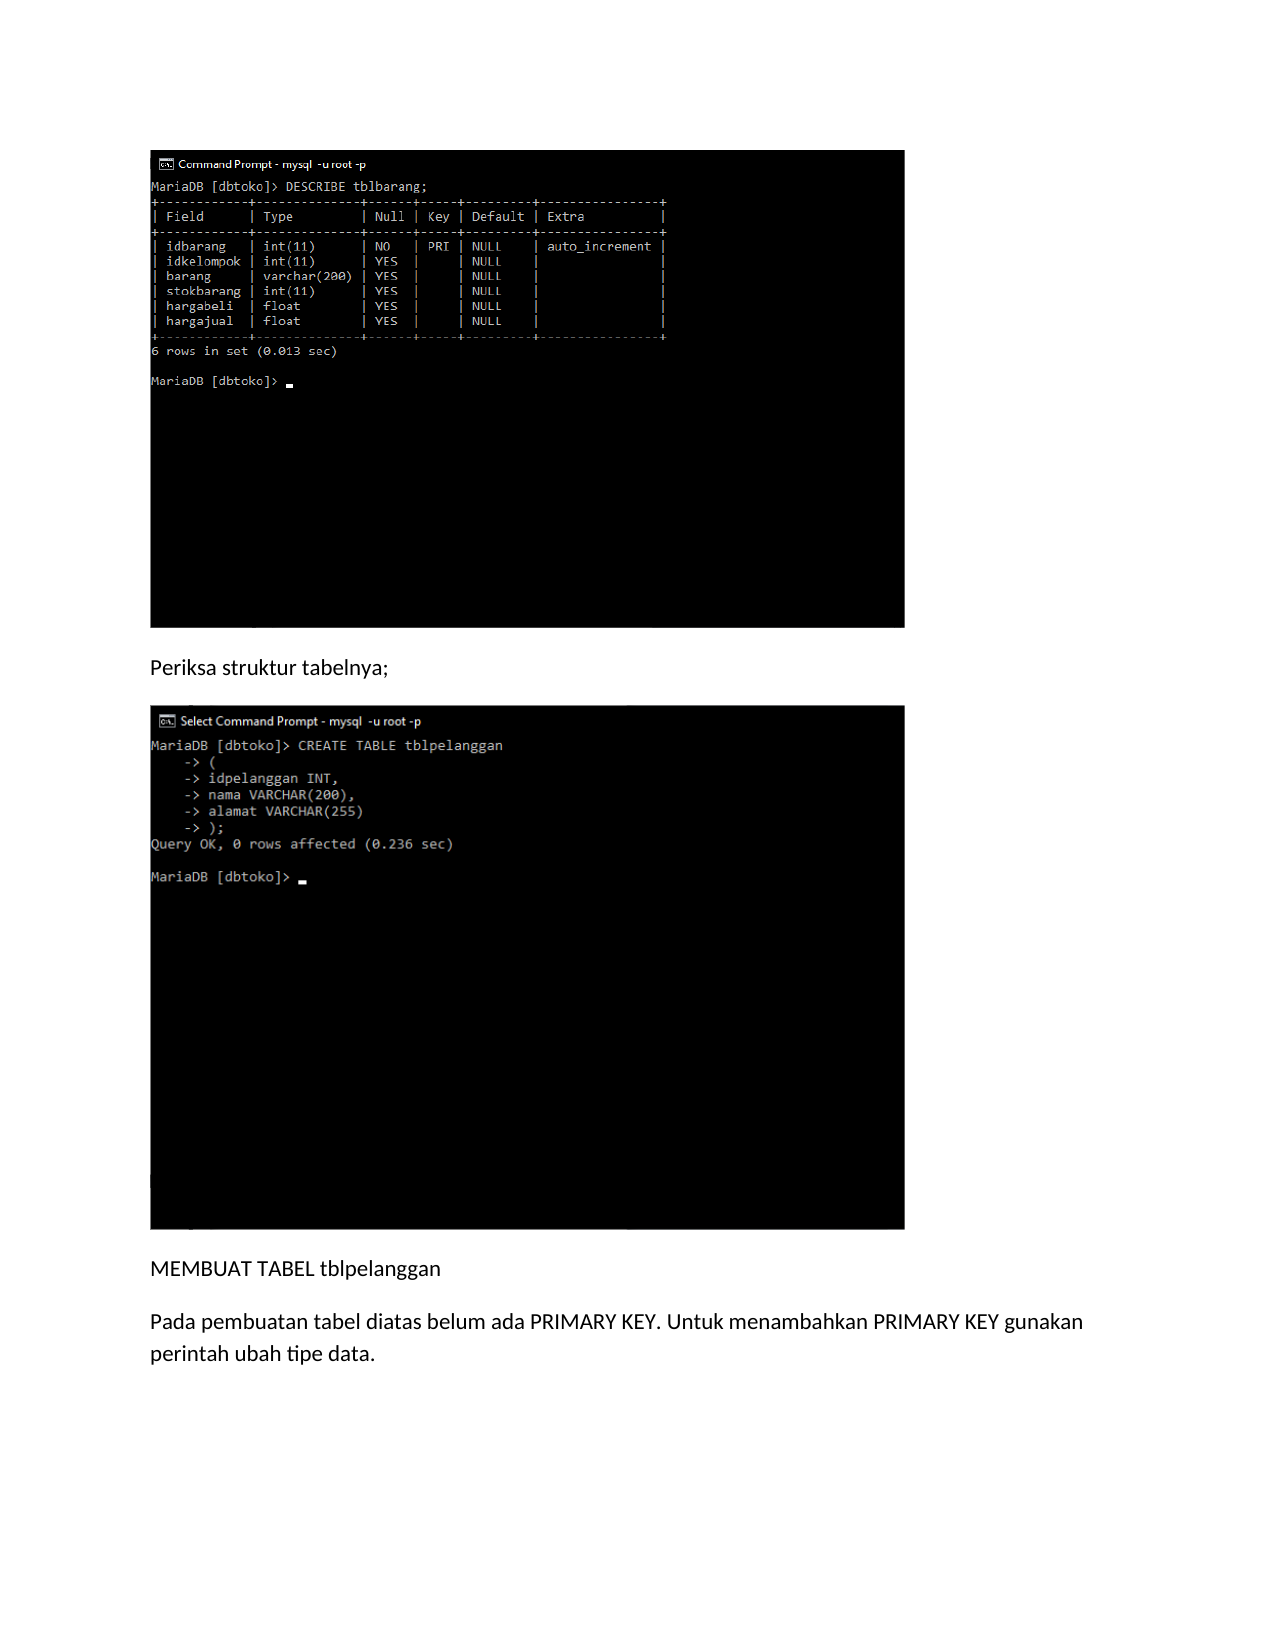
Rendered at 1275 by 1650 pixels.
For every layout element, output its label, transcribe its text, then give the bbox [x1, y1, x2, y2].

picture [150, 150, 905, 628]
text Periksa struktur tabelnya; [150, 653, 1125, 681]
text Pada pembuatan tabel diatas belum ada PRIMARY KEY. Untuk menambahkan PRIMARY KEY gunakan perintah ubah tipe data. [150, 1307, 1125, 1367]
text MEMBUAT TABEL tblpelanggan [150, 1254, 1125, 1282]
picture [150, 705, 905, 1230]
